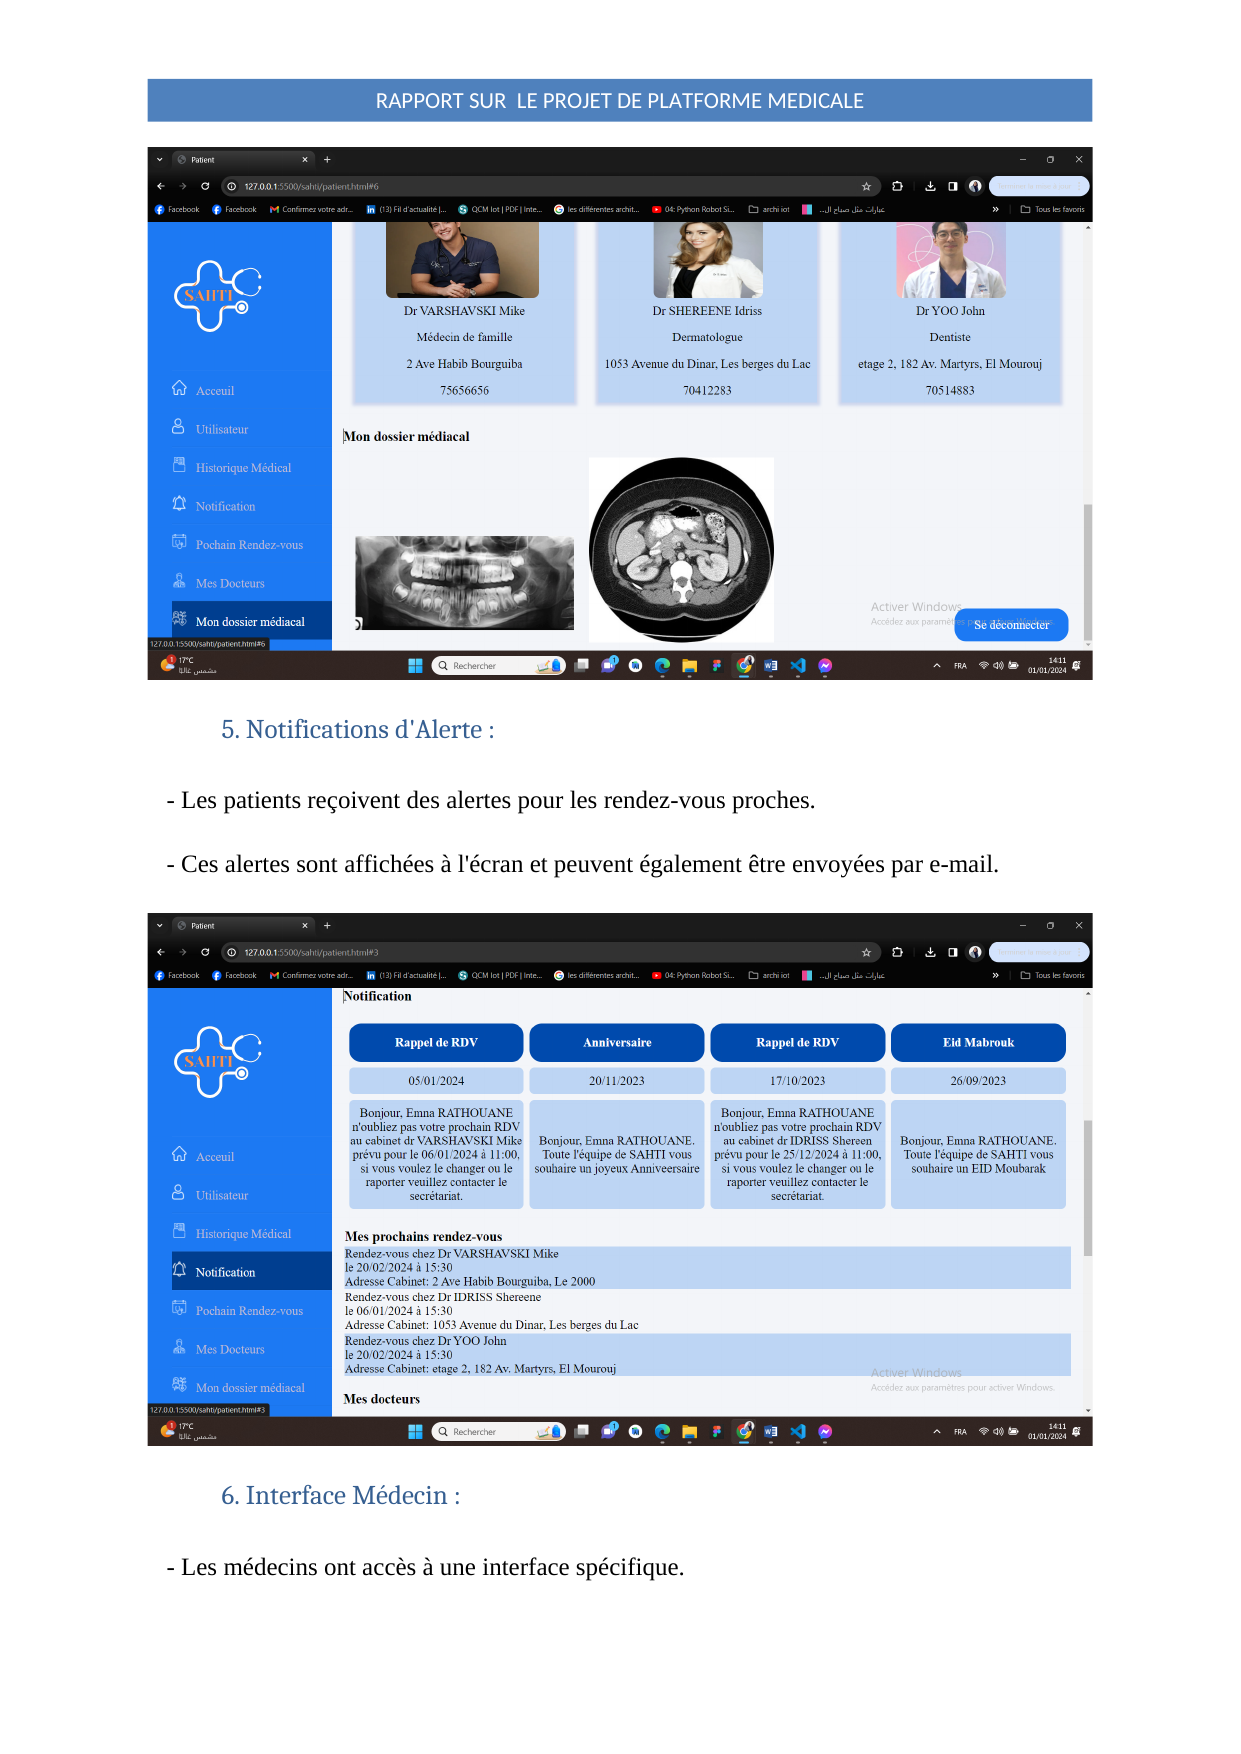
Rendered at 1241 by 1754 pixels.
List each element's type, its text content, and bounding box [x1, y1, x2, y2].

subtitle 5. Notifications d'Alerte : [221, 714, 1093, 745]
text - Les médecins ont accès à une interface spécifique. [148, 1552, 1093, 1580]
text - Ces alertes sont affichées à l'écran et peuvent également être envoyées par e-mail. [148, 849, 1093, 878]
picture [147, 913, 1093, 1446]
text - Les patients reçoivent des alertes pour les rendez-vous proches. [148, 786, 1093, 814]
picture [147, 147, 1093, 680]
subtitle 6. Interface Médecin : [221, 1480, 1093, 1511]
